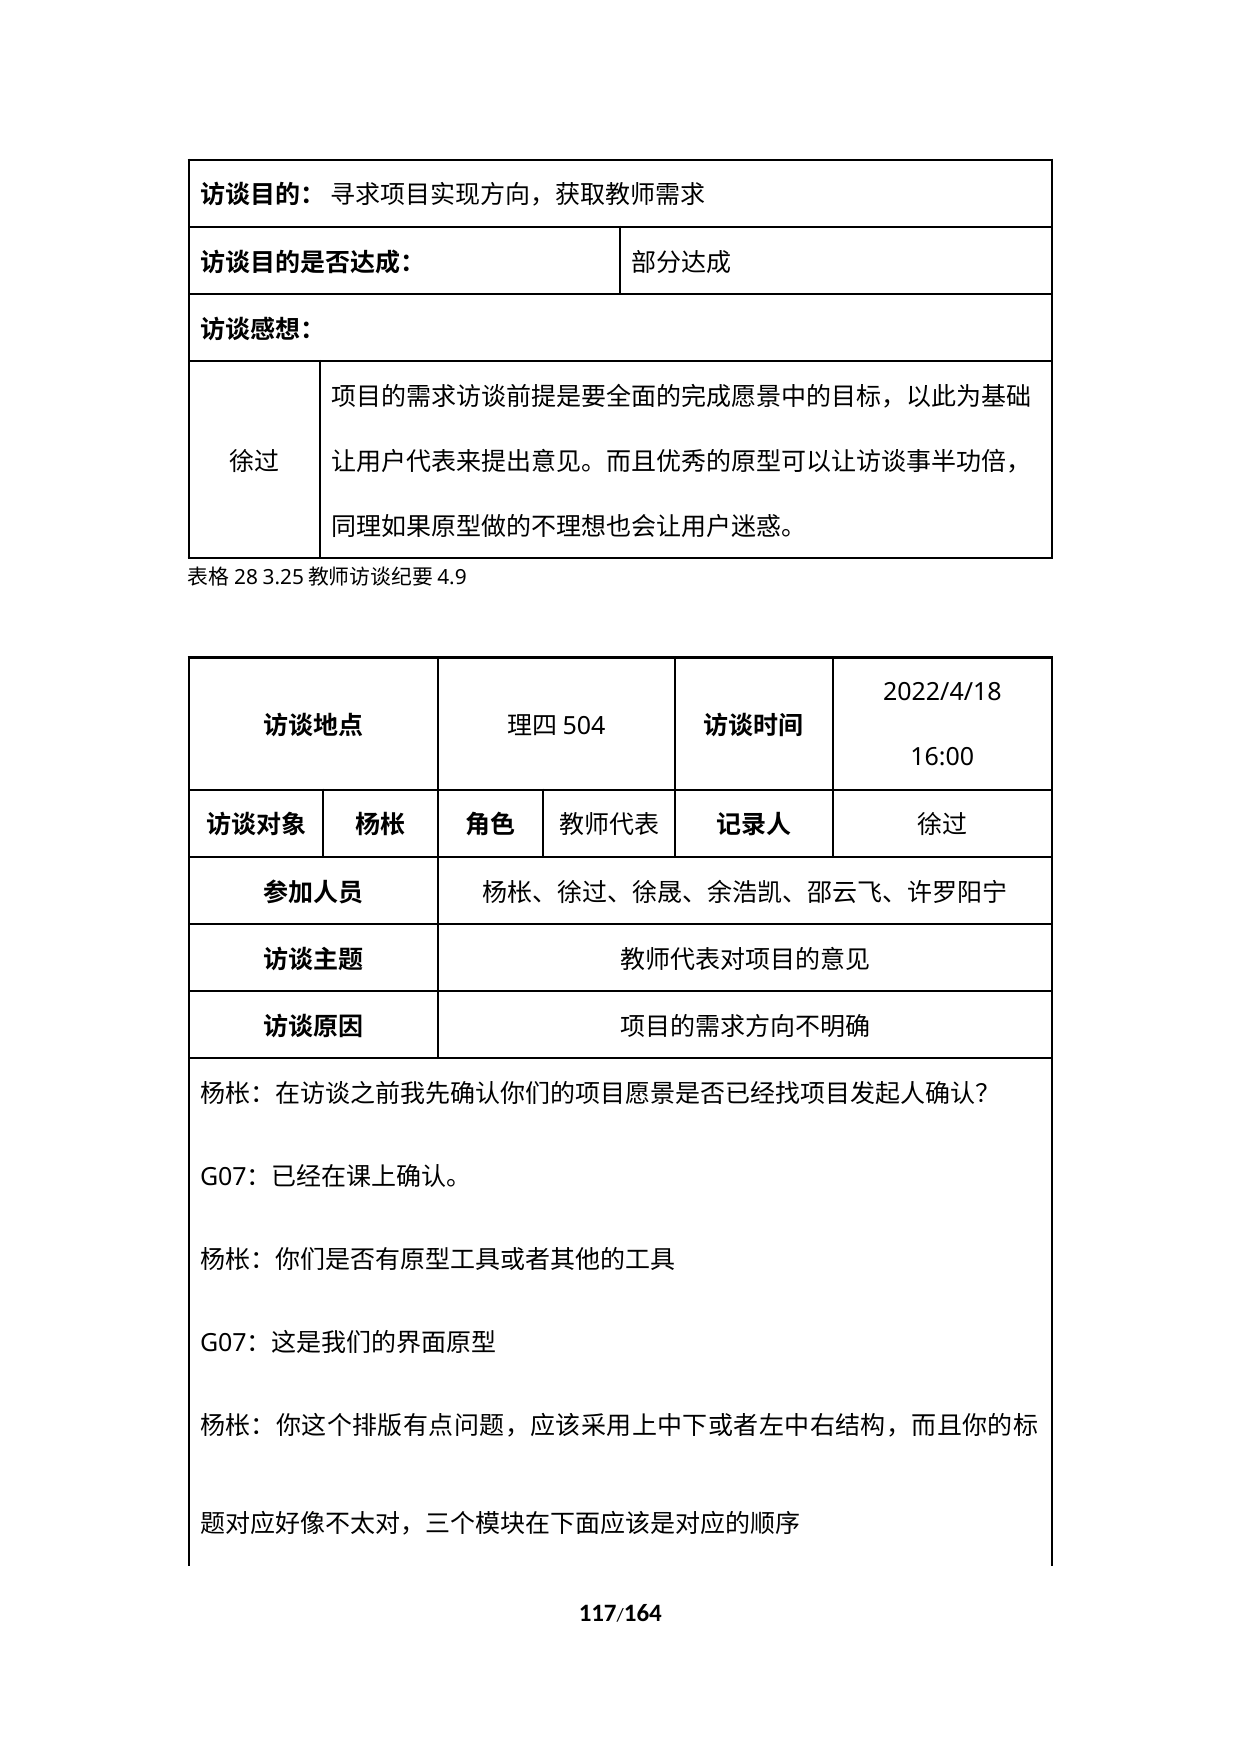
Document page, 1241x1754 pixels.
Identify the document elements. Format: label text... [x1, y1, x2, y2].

table_cell 教师代表对项目的意见 [439, 925, 1051, 990]
table_cell 徐过 [190, 362, 319, 557]
table_cell 参加人员 [190, 858, 437, 923]
table_cell 访谈感想： [190, 295, 1051, 360]
table_cell 访谈目的是否达成： [190, 228, 619, 293]
text 表格 28 3.25教师访谈纪要4.9 [187, 559, 1053, 591]
table_cell 访谈主题 [190, 925, 437, 990]
table_cell 访谈目的： 寻求项目实现方向，获取教师需求 [190, 161, 1051, 226]
table_cell 杨枨、徐过、徐晟、余浩凯、邵云飞、许罗阳宁 [439, 858, 1051, 923]
table_cell 角色 [439, 791, 542, 856]
table_header 理四504 [439, 659, 674, 788]
table_cell 杨枨 [324, 791, 437, 856]
table_cell 项目的需求方向不明确 [439, 992, 1051, 1057]
table_cell 访谈对象 [190, 791, 322, 856]
table_header 访谈地点 [190, 659, 437, 788]
table_cell 部分达成 [621, 228, 1051, 293]
table_cell 记录人 [676, 791, 832, 856]
table_header 访谈时间 [676, 659, 832, 788]
table_cell 徐过 [834, 791, 1051, 856]
table_cell 项目的需求访谈前提是要全面的完成愿景中的目标，以此为基础让用户代表来提出意见。而且优秀的原型可以让访谈事半功倍，同理如果原型做的不理想也会让用户迷惑。 [321, 362, 1051, 557]
table_header 2022/4/18 16:00 [834, 659, 1051, 788]
table_cell 教师代表 [544, 791, 674, 856]
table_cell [190, 1059, 1051, 1566]
table_cell 访谈原因 [190, 992, 437, 1057]
